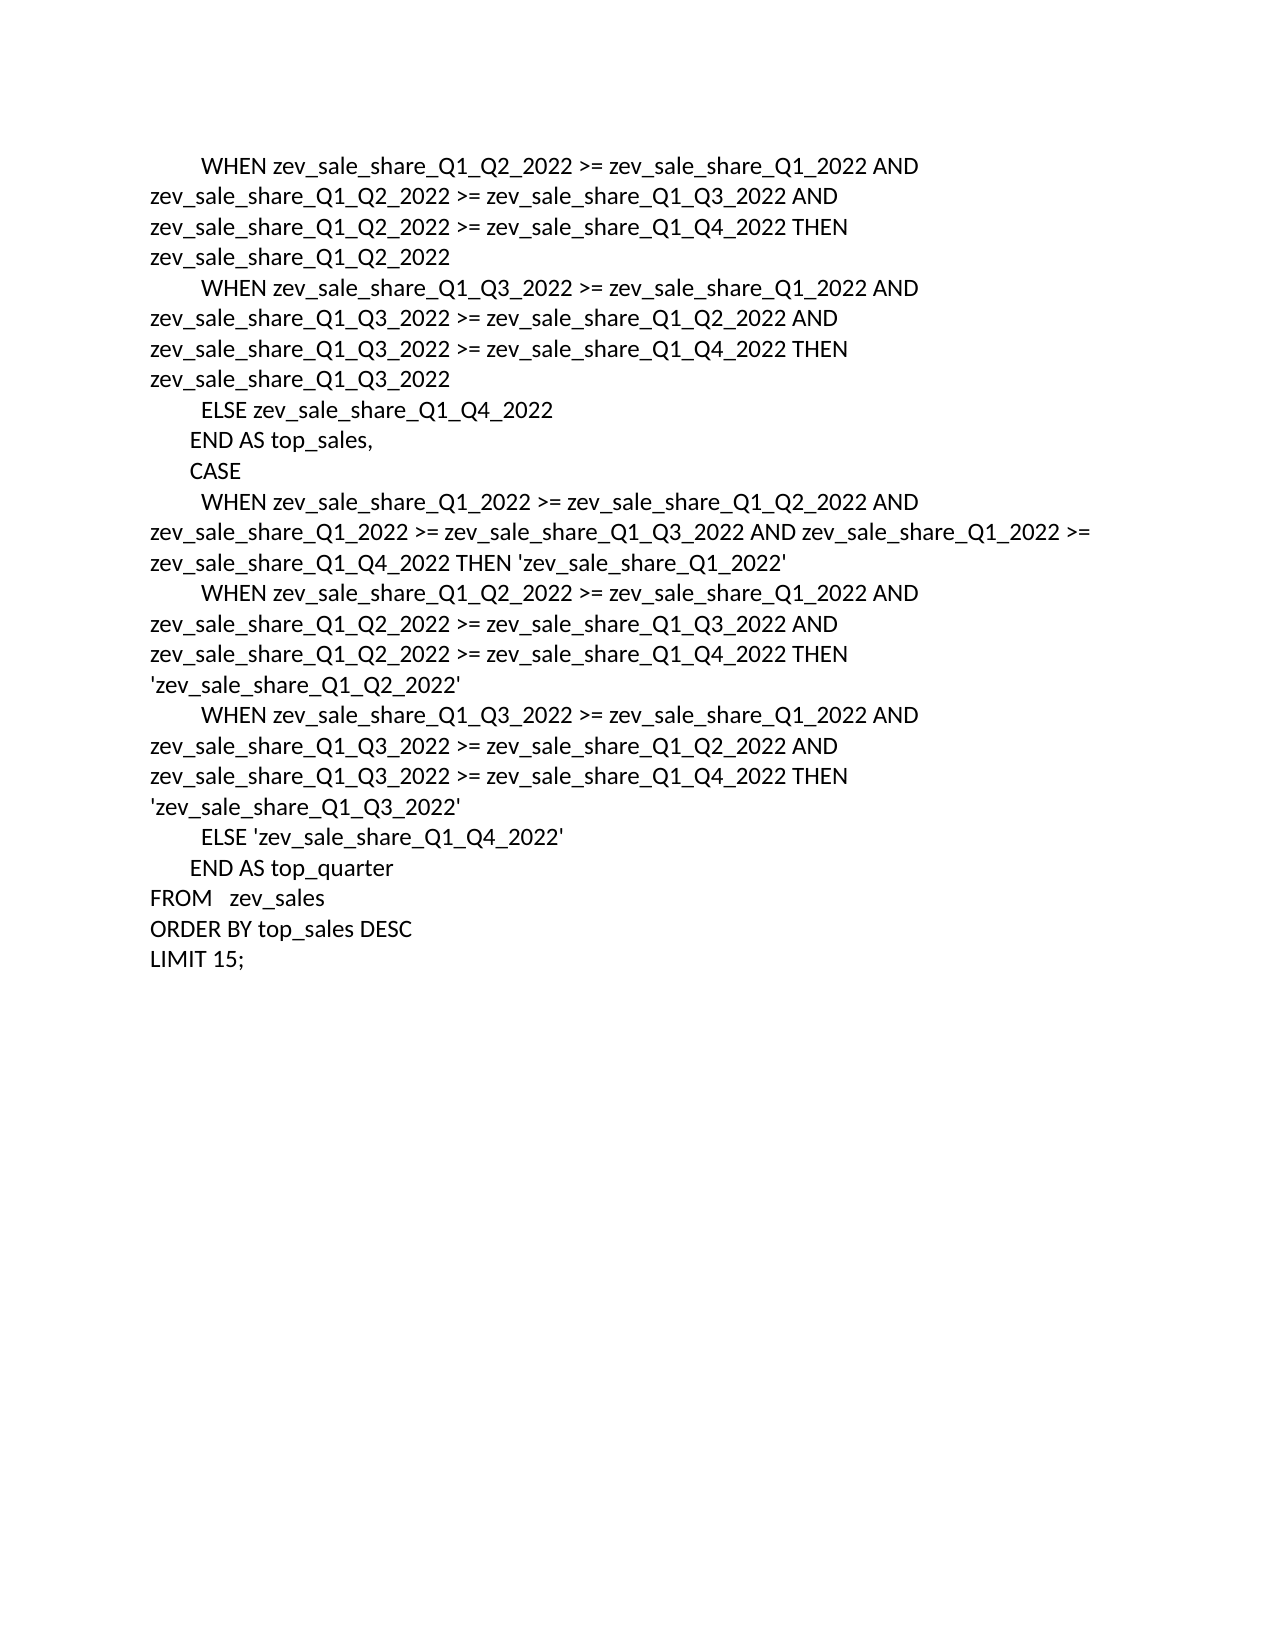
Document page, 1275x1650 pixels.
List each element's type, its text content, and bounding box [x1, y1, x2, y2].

text WHEN zev_sale_share_Q1_Q3_2022 >= zev_sale_share_Q1_2022 AND zev_sale_share_Q1_Q3_2022 >= zev_sale_share_Q1_Q2_2022 AND zev_sale_share_Q1_Q3_2022 >= zev_sale_share_Q1_Q4_2022 THEN zev_sale_share_Q1_Q3_2022 [150, 272, 1125, 394]
text CASE [150, 455, 1125, 486]
text ELSE zev_sale_share_Q1_Q4_2022 [150, 394, 1125, 425]
text ELSE 'zev_sale_share_Q1_Q4_2022' [150, 821, 1125, 852]
text WHEN zev_sale_share_Q1_Q2_2022 >= zev_sale_share_Q1_2022 AND zev_sale_share_Q1_Q2_2022 >= zev_sale_share_Q1_Q3_2022 AND zev_sale_share_Q1_Q2_2022 >= zev_sale_share_Q1_Q4_2022 THEN zev_sale_share_Q1_Q2_2022 [150, 150, 1125, 272]
text WHEN zev_sale_share_Q1_Q2_2022 >= zev_sale_share_Q1_2022 AND zev_sale_share_Q1_Q2_2022 >= zev_sale_share_Q1_Q3_2022 AND zev_sale_share_Q1_Q2_2022 >= zev_sale_share_Q1_Q4_2022 THEN 'zev_sale_share_Q1_Q2_2022' [150, 577, 1125, 699]
text LIMIT 15; [150, 943, 1125, 974]
text ORDER BY top_sales DESC [150, 913, 1125, 943]
text FROM zev_sales [150, 882, 1125, 913]
text END AS top_sales, [150, 425, 1125, 455]
text WHEN zev_sale_share_Q1_Q3_2022 >= zev_sale_share_Q1_2022 AND zev_sale_share_Q1_Q3_2022 >= zev_sale_share_Q1_Q2_2022 AND zev_sale_share_Q1_Q3_2022 >= zev_sale_share_Q1_Q4_2022 THEN 'zev_sale_share_Q1_Q3_2022' [150, 699, 1125, 821]
text WHEN zev_sale_share_Q1_2022 >= zev_sale_share_Q1_Q2_2022 AND zev_sale_share_Q1_2022 >= zev_sale_share_Q1_Q3_2022 AND zev_sale_share_Q1_2022 >= zev_sale_share_Q1_Q4_2022 THEN 'zev_sale_share_Q1_2022' [150, 486, 1125, 577]
text END AS top_quarter [150, 852, 1125, 882]
